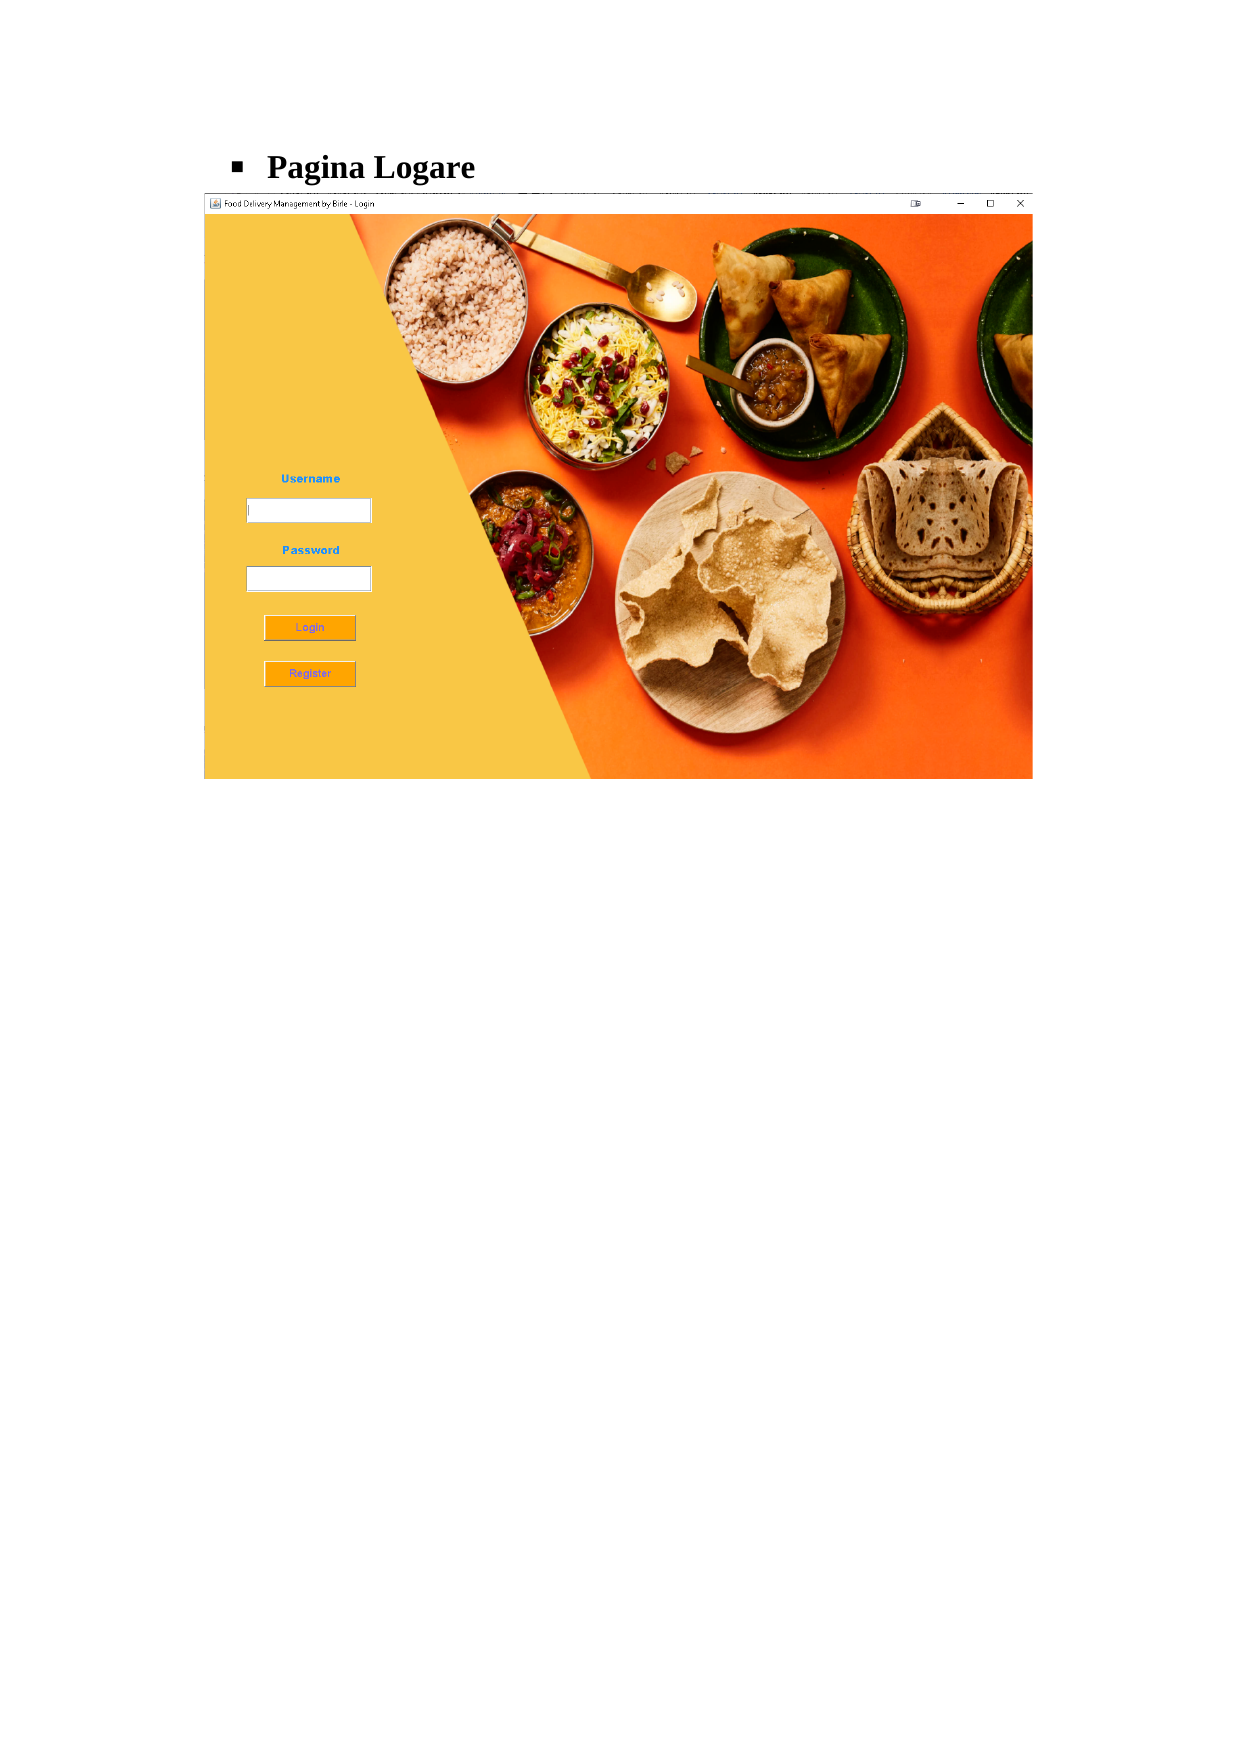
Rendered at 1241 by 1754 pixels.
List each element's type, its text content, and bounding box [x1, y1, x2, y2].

subtitle Pagina Logare [229, 148, 1093, 186]
picture [204, 193, 1033, 778]
